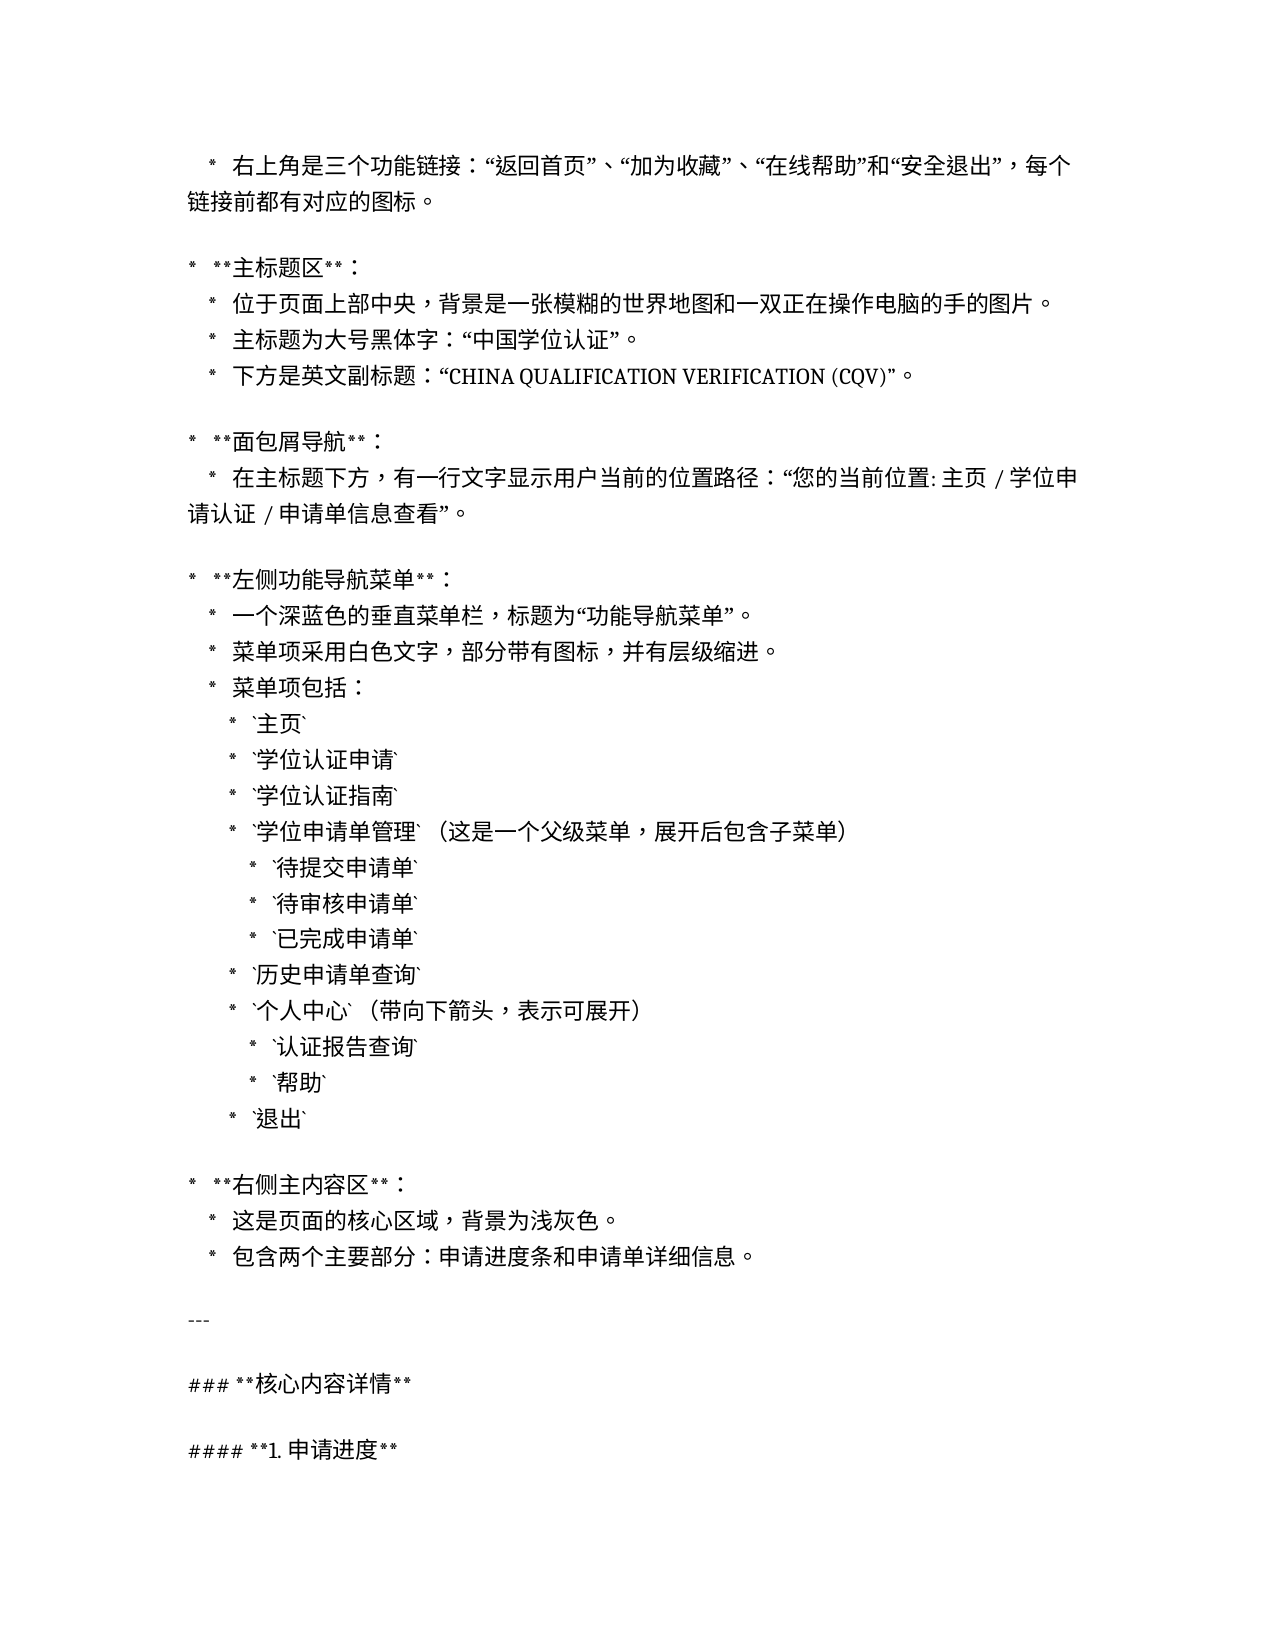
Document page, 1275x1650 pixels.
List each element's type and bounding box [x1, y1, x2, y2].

text [187, 150, 1087, 1495]
